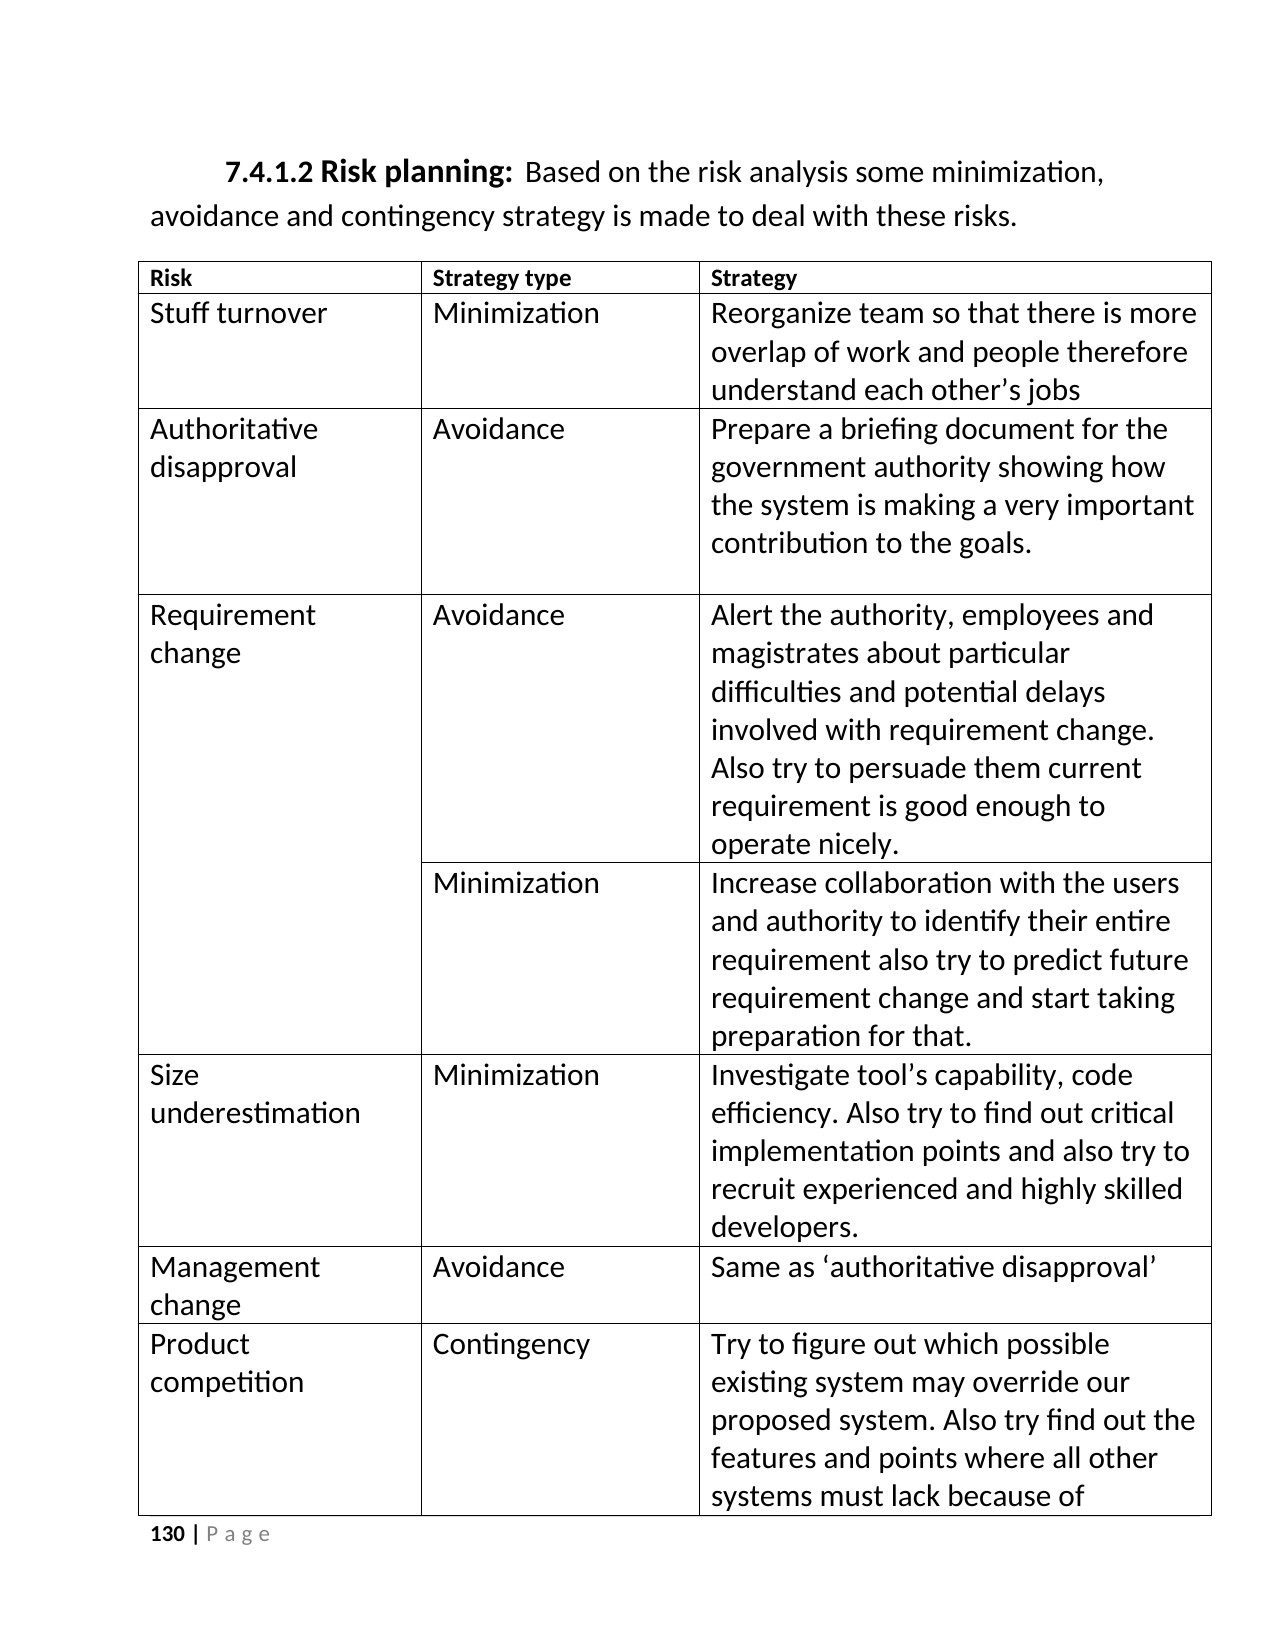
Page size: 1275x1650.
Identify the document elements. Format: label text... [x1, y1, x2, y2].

table_header Risk [139, 262, 421, 292]
table_cell Requirement change [139, 595, 421, 1054]
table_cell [700, 1324, 1211, 1514]
table_cell Management change [139, 1247, 421, 1323]
table_header Strategy [700, 262, 1211, 292]
table_cell Investigate tool’s capability, code efficiency. Also try to find out critical implementation points and also try to recruit experienced and highly skilled developers. [700, 1055, 1211, 1246]
table_cell Minimization [422, 294, 699, 408]
table_cell Alert the authority, employees and magistrates about particular difficulties and potential delays involved with requirement change. Also try to persuade them current requirement is good enough to operate nicely. [700, 595, 1211, 862]
table_cell Increase collaboration with the users and authority to identify their entire requirement also try to predict future requirement change and start taking preparation for that. [700, 863, 1211, 1054]
table_cell Size underestimation [139, 1055, 421, 1246]
table_cell Avoidance [422, 1247, 699, 1323]
table_cell Avoidance [422, 409, 699, 594]
table_cell Same as ‘authoritative disapproval’ [700, 1247, 1211, 1323]
table_cell Minimization [422, 1055, 699, 1246]
table_cell Avoidance [422, 595, 699, 862]
table_cell Stuff turnover [139, 294, 421, 408]
table_cell Authoritative disapproval [139, 409, 421, 594]
table_cell Prepare a briefing document for the government authority showing how the system is making a very important contribution to the goals. [700, 409, 1211, 594]
table_cell Reorganize team so that there is more overlap of work and people therefore understand each other’s jobs [700, 294, 1211, 408]
text 7.4.1.2 Risk planning: Based on the risk analysis some minimization, avoidance and contingency strategy is made to deal with these risks. [150, 150, 1200, 234]
table_cell Contingency [422, 1324, 699, 1514]
table_cell Minimization [422, 863, 699, 1054]
table_header Strategy type [422, 262, 699, 292]
table_cell Product competition [139, 1324, 421, 1514]
